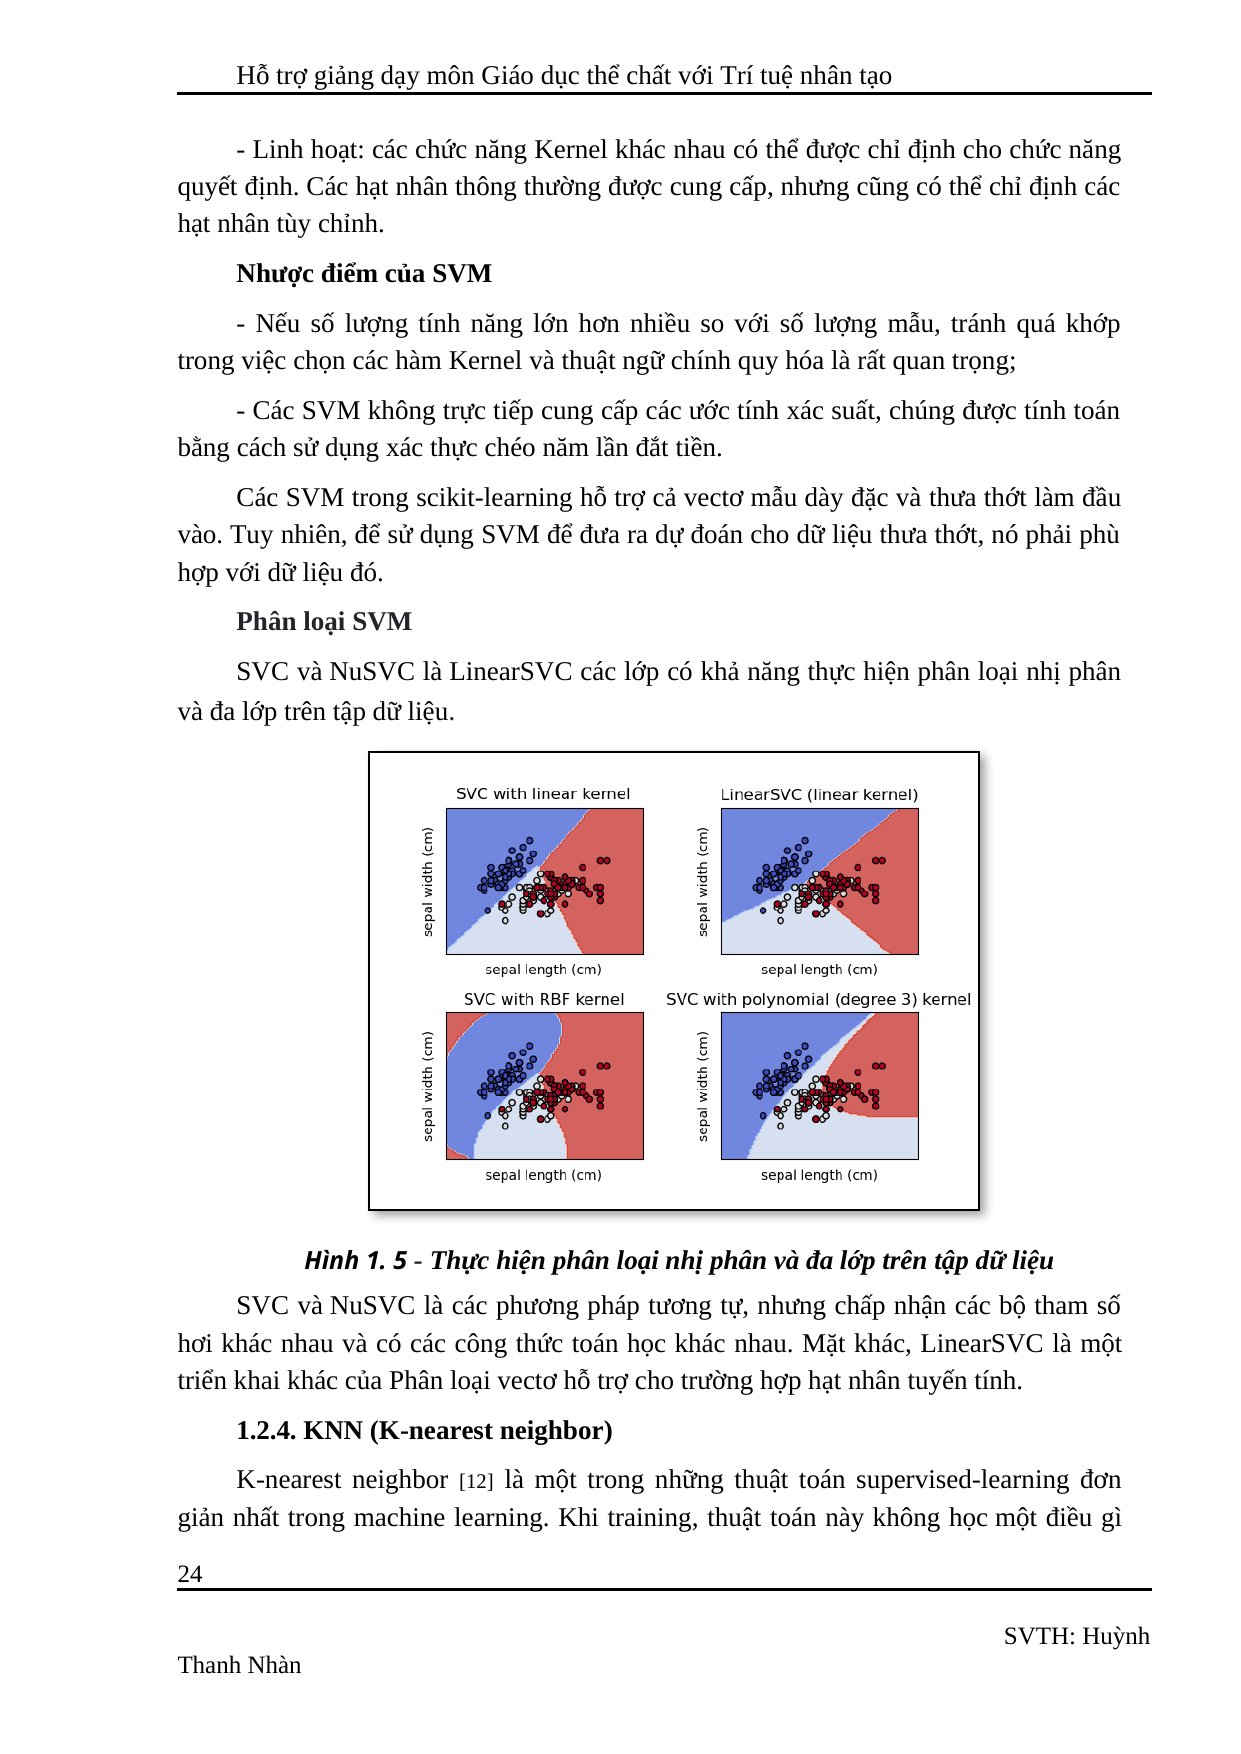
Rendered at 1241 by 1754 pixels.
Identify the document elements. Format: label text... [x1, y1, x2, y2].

picture [370, 753, 978, 1209]
text Nhược điểm của SVM [177, 257, 1122, 288]
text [177, 1464, 1122, 1532]
text Các SVM trong scikit-learning hỗ trợ cả vectơ mẫu dày đặc và thưa thớt làm đầu vào. Tuy nhiên, để sử dụng SVM để đưa ra dự đoán cho dữ liệu thưa thớt, nó phải phù hợp với dữ liệu đó. [177, 481, 1122, 587]
text - Linh hoạt: các chức năng Kernel khác nhau có thể được chỉ định cho chức năng quyết định. Các hạt nhân thông thường được cung cấp, nhưng cũng có thể chỉ định các hạt nhân tùy chỉnh. [177, 133, 1122, 238]
text SVC và NuSVC là các phương pháp tương tự, nhưng chấp nhận các bộ tham số hơi khác nhau và có các công thức toán học khác nhau. Mặt khác, LinearSVC là một triển khai khác của Phân loại vectơ hỗ trợ cho trường hợp hạt nhân tuyến tính. [177, 1289, 1122, 1395]
text - Các SVM không trực tiếp cung cấp các ước tính xác suất, chúng được tính toán bằng cách sử dụng xác thực chéo năm lần đắt tiền. [177, 394, 1122, 462]
text Phân loại SVM [177, 605, 1122, 637]
text 1.2.4. KNN (K-nearest neighbor) [177, 1414, 379, 1445]
text 1.2.4. KNN (K-nearest neighbor) [604, 1414, 1122, 1445]
text - Nếu số lượng tính năng lớn hơn nhiều so với số lượng mẫu, tránh quá khớp trong việc chọn các hàm Kernel và thuật ngữ chính quy hóa là rất quan trọng; [177, 307, 1122, 375]
text Hình 1. 5 - Thực hiện phân loại nhị phân và đa lớp trên tập dữ liệu [177, 1243, 1152, 1277]
text SVC và NuSVC là LinearSVC các lớp có khả năng thực hiện phân loại nhị phân và đa lớp trên tập dữ liệu. [177, 655, 1122, 727]
